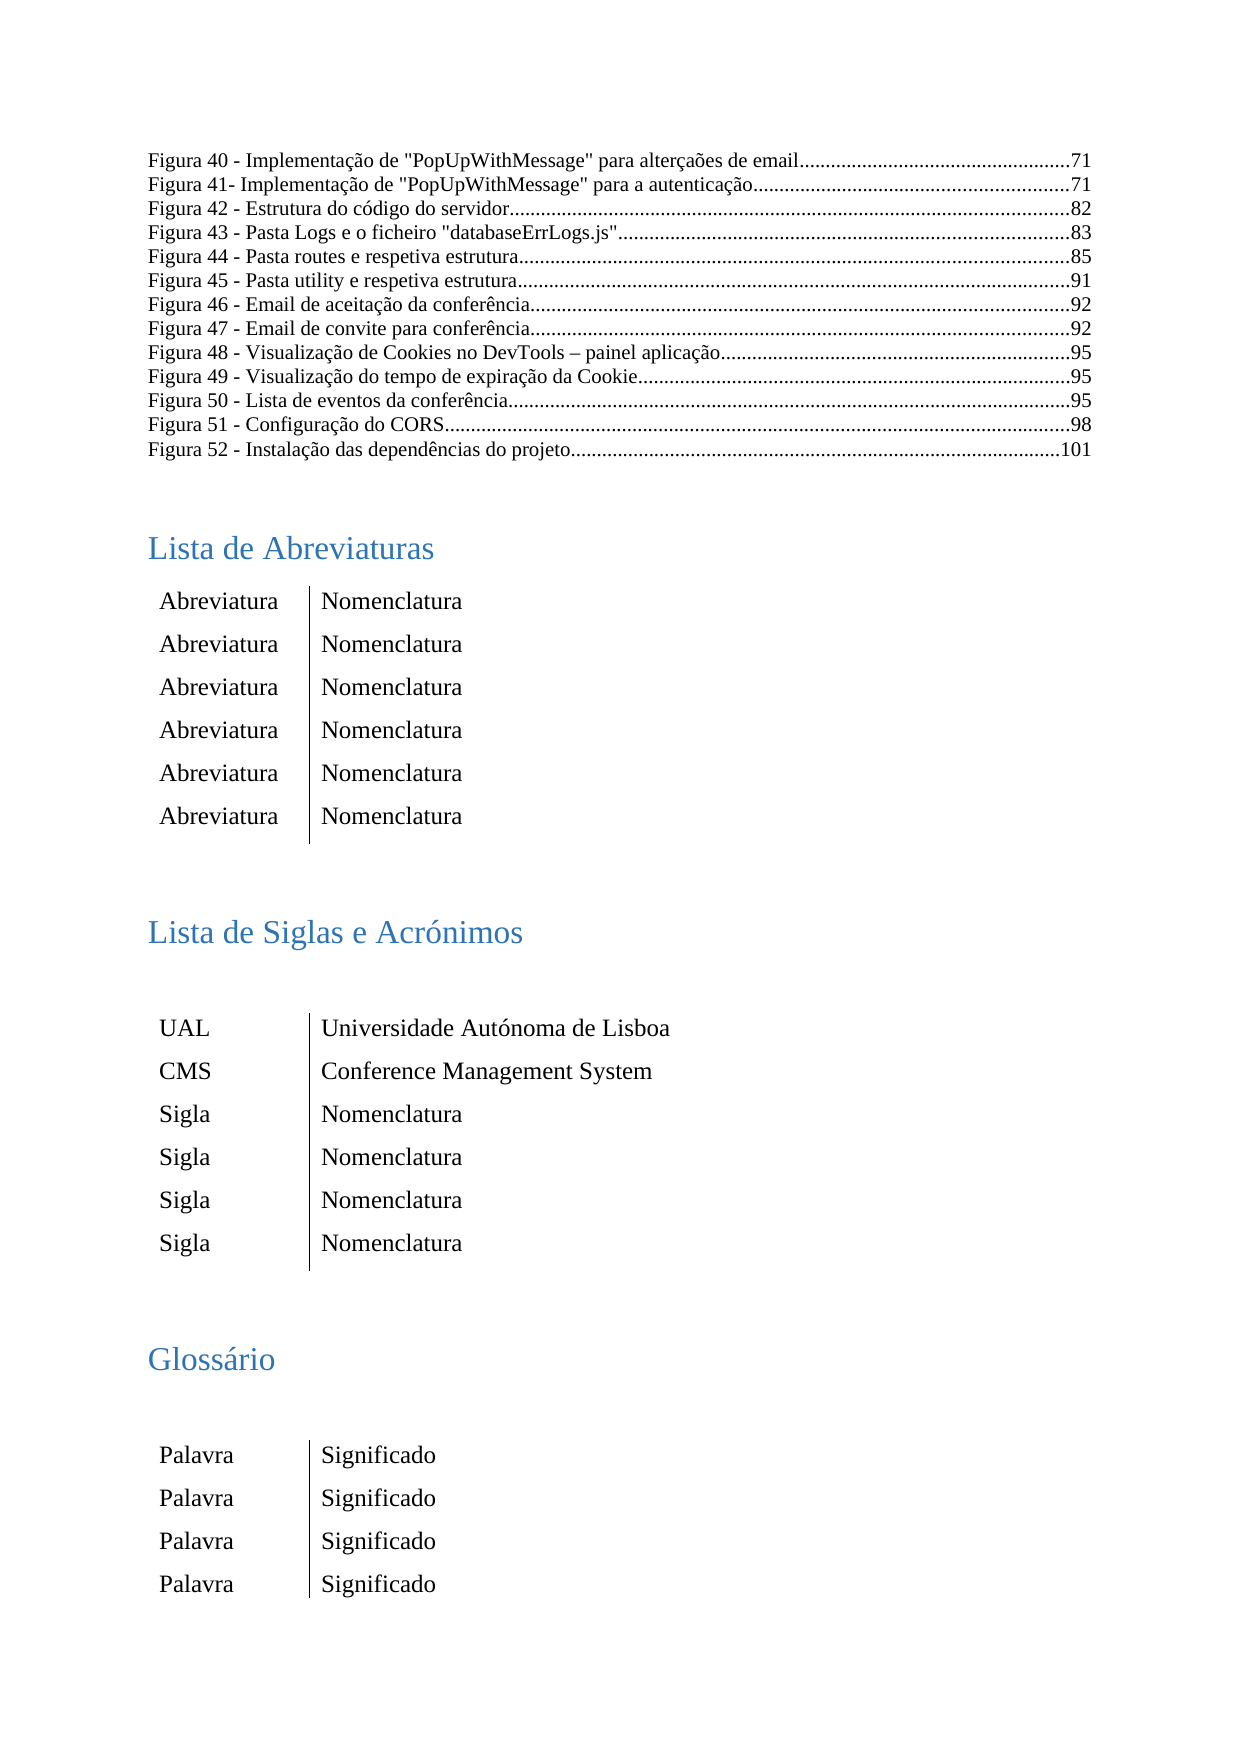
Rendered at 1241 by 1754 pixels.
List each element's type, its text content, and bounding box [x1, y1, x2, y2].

table_cell CMS [148, 1056, 309, 1099]
table_header Universidade Autónoma de Lisboa [310, 1013, 1091, 1056]
text Figura 49 - Visualização do tempo de expiração da Cookie 95 [148, 364, 1092, 388]
text Figura 48 - Visualização de Cookies no DevTools – painel aplicação 95 [148, 340, 1092, 364]
subtitle Lista de Siglas e Acrónimos [148, 912, 1092, 951]
text Figura 42 - Estrutura do código do servidor 82 [148, 196, 1092, 220]
table_cell Abreviatura [148, 801, 309, 844]
table_cell Sigla [148, 1228, 309, 1271]
table_cell Palavra [148, 1569, 309, 1598]
table_cell Abreviatura [148, 629, 309, 672]
table_cell Abreviatura [148, 715, 309, 758]
table_cell Nomenclatura [310, 715, 1091, 758]
text Figura 43 - Pasta Logs e o ficheiro "databaseErrLogs.js" 83 [148, 220, 1092, 244]
table_cell Sigla [148, 1185, 309, 1228]
table_cell Nomenclatura [310, 672, 1091, 715]
text Figura 47 - Email de convite para conferência 92 [148, 316, 1092, 340]
text Figura 45 - Pasta utility e respetiva estrutura 91 [148, 268, 1092, 292]
table_cell Significado [310, 1526, 1091, 1569]
table_header Palavra [148, 1440, 309, 1483]
text Figura 46 - Email de aceitação da conferência 92 [148, 292, 1092, 316]
text Figura 51 - Configuração do CORS 98 [148, 412, 1092, 436]
table_cell Palavra [148, 1483, 309, 1526]
table_cell Sigla [148, 1142, 309, 1185]
table_cell Palavra [148, 1526, 309, 1569]
table_cell Sigla [148, 1099, 309, 1142]
subtitle Lista de Abreviaturas [148, 529, 1092, 567]
table_cell Nomenclatura [310, 758, 1091, 801]
table_header Significado [310, 1440, 1091, 1483]
table_cell Nomenclatura [310, 1228, 1091, 1271]
table_cell Abreviatura [148, 672, 309, 715]
table_cell Nomenclatura [310, 801, 1091, 844]
table_cell Abreviatura [148, 758, 309, 801]
text Figura 44 - Pasta routes e respetiva estrutura 85 [148, 244, 1092, 268]
text Figura 50 - Lista de eventos da conferência 95 [148, 388, 1092, 412]
table_cell Nomenclatura [310, 1185, 1091, 1228]
subtitle Glossário [148, 1339, 1092, 1378]
table_header UAL [148, 1013, 309, 1056]
table_cell Nomenclatura [310, 1099, 1091, 1142]
table_cell Nomenclatura [310, 629, 1091, 672]
table_cell Nomenclatura [310, 1142, 1091, 1185]
table_cell Significado [310, 1569, 1091, 1598]
table_cell Significado [310, 1483, 1091, 1526]
text Figura 41- Implementação de "PopUpWithMessage" para a autenticação 71 [148, 172, 1092, 196]
table_cell Conference Management System [310, 1056, 1091, 1099]
table_header Nomenclatura [310, 586, 1091, 629]
text Figura 52 - Instalação das dependências do projeto 101 [148, 436, 1092, 461]
table_header Abreviatura [148, 586, 309, 629]
text Figura 40 - Implementação de "PopUpWithMessage" para alterçaões de email 71 [148, 148, 1092, 172]
